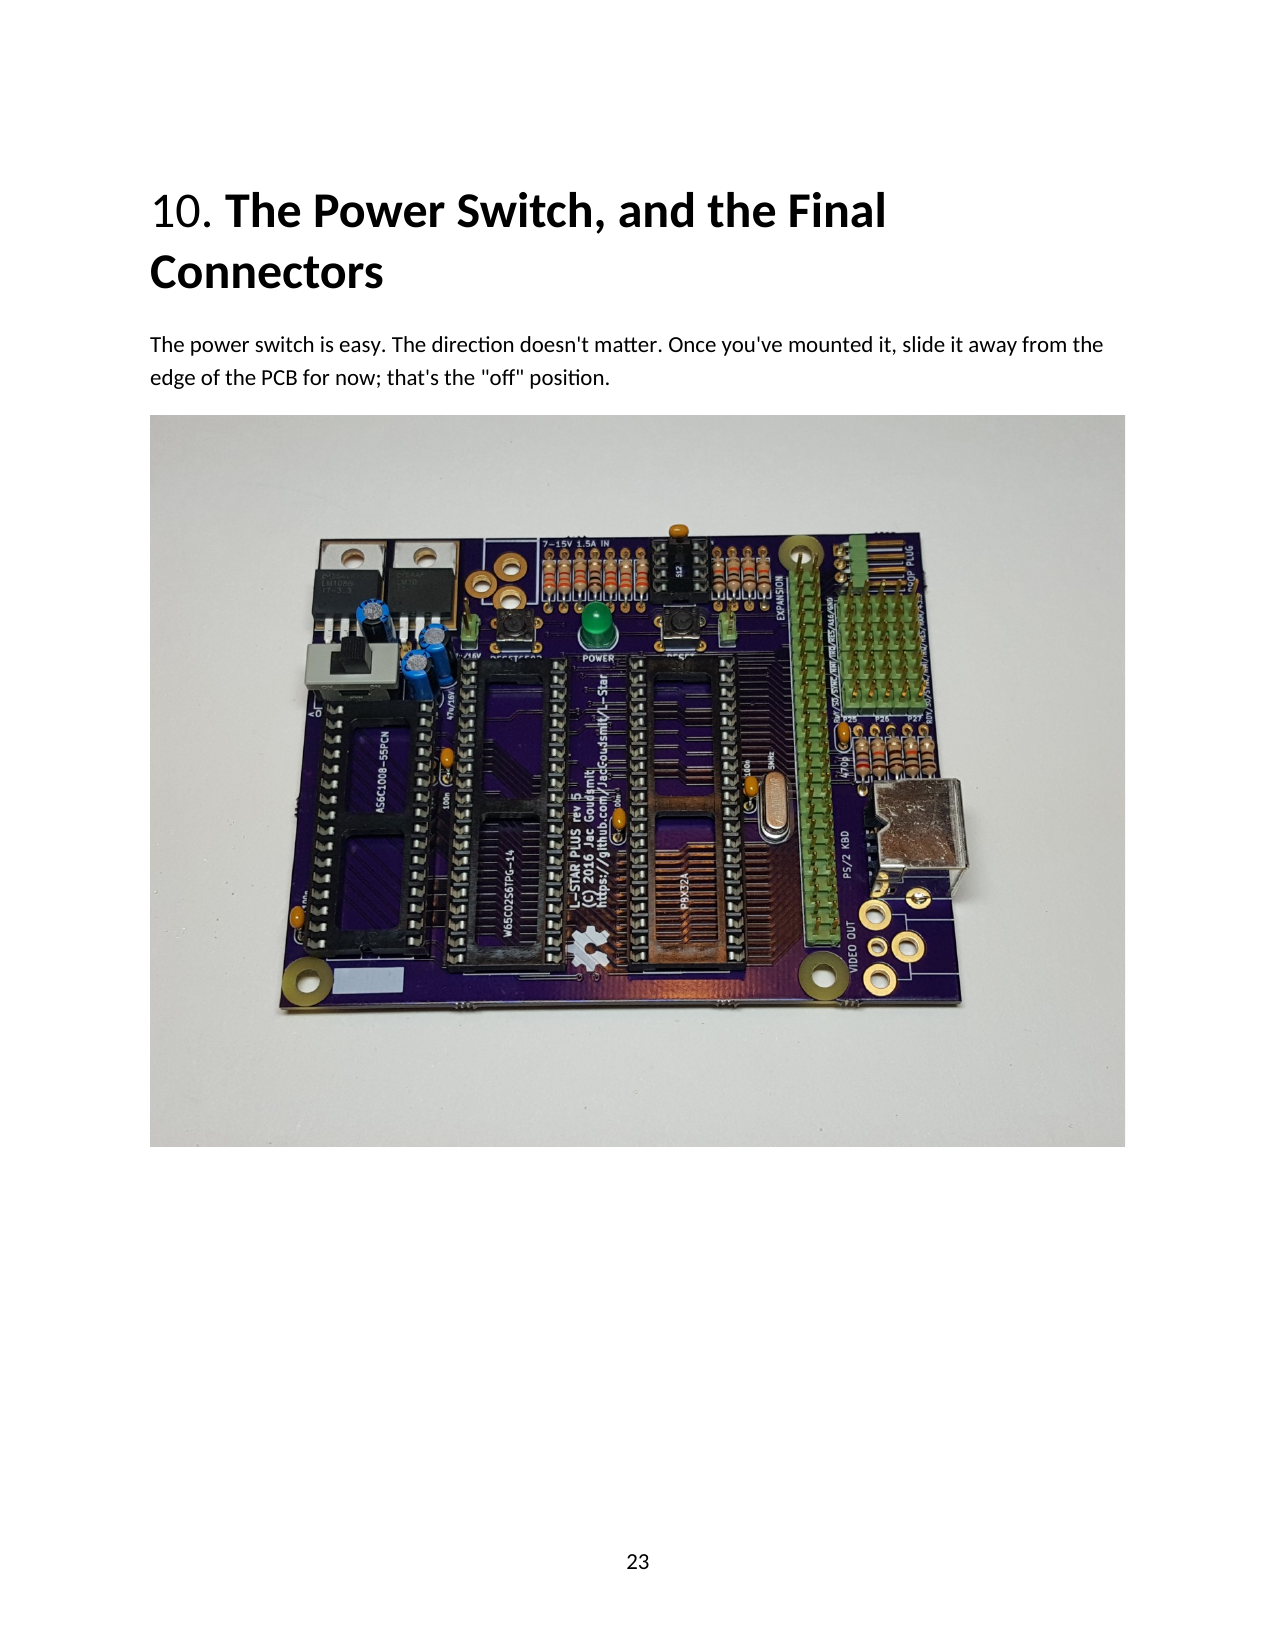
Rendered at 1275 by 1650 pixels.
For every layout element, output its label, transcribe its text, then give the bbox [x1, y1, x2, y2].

picture [150, 415, 1125, 1147]
subtitle The Power Switch, and the Final Connectors [150, 179, 1125, 301]
text The power switch is easy. The direction doesn't matter. Once you've mounted it, slide it away from the edge of the PCB for now; that's the "off" position. [150, 330, 1125, 391]
